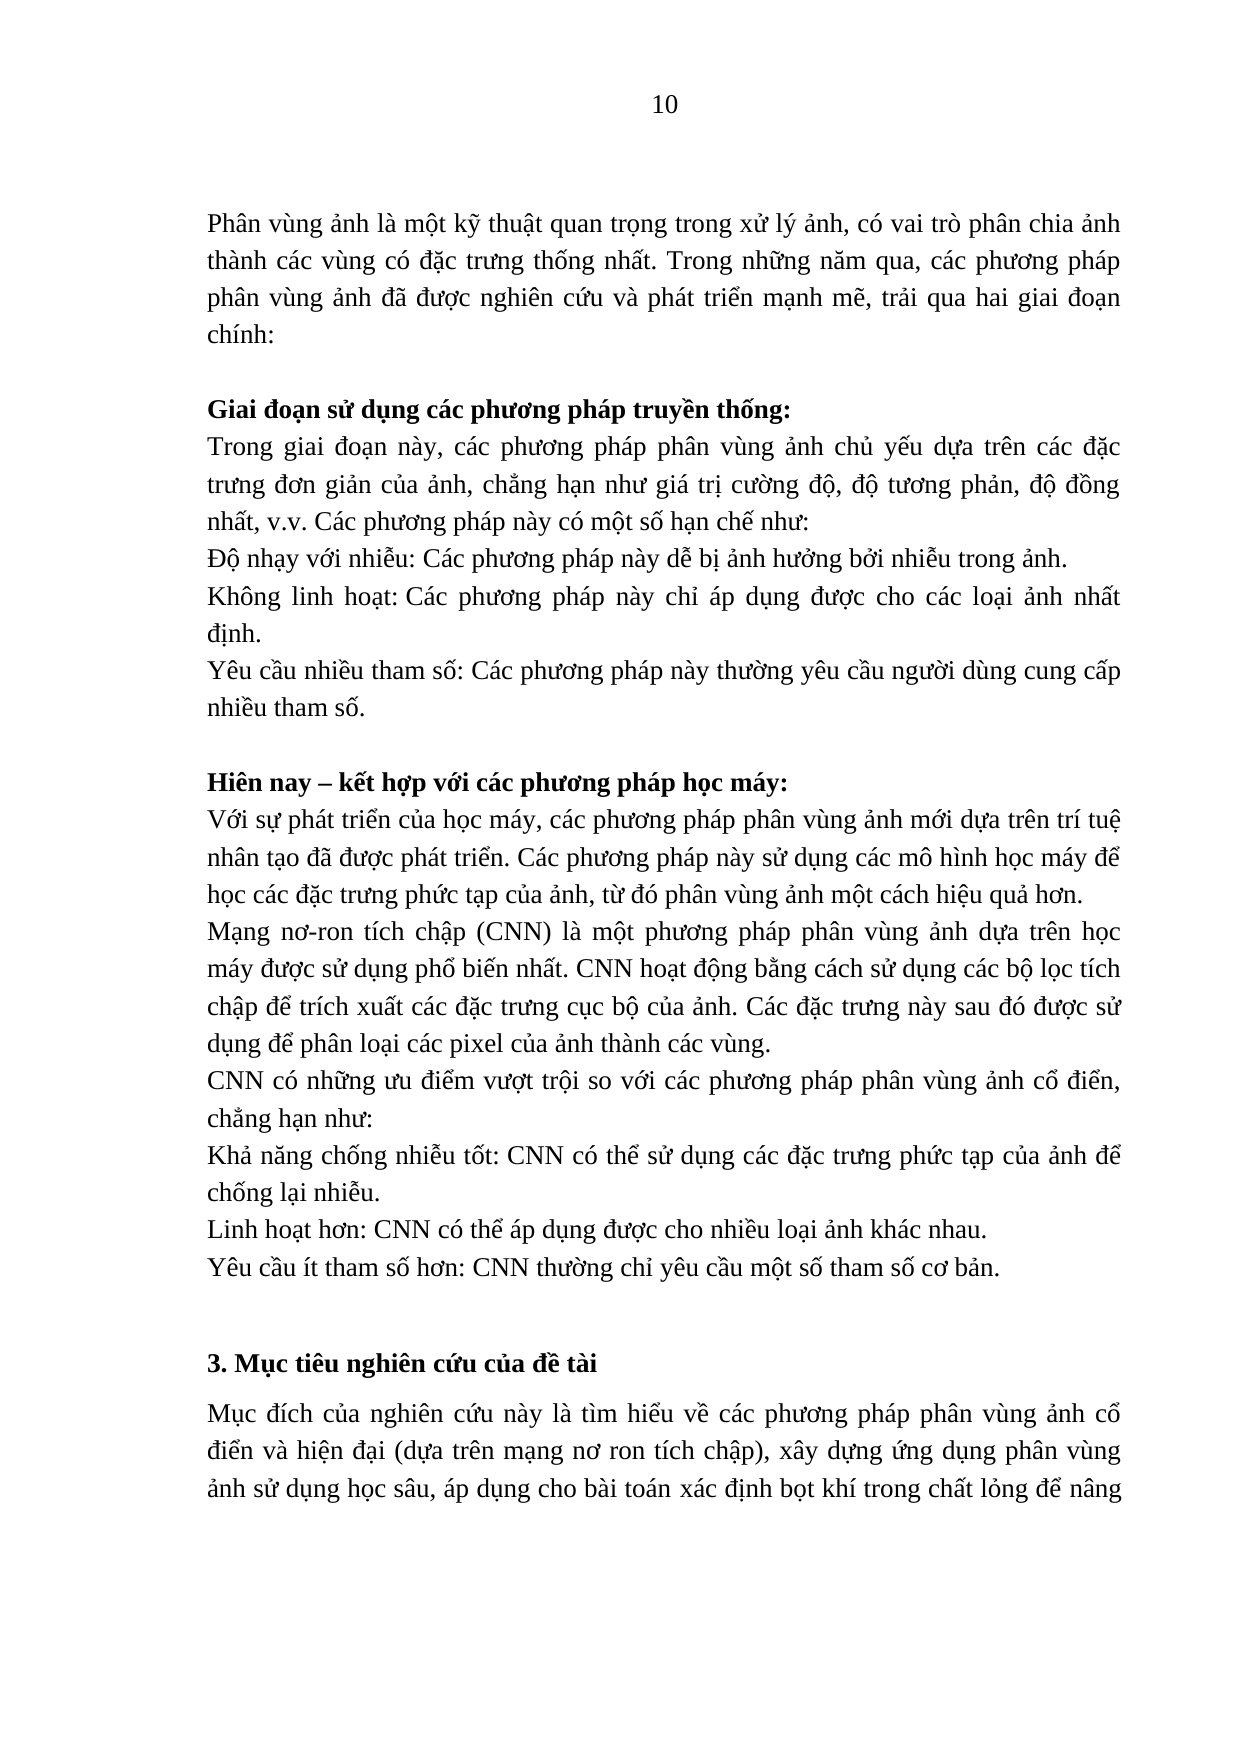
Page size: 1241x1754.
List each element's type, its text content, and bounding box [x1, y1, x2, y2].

subtitle 3. Mục tiêu nghiên cứu của đề tài [207, 1347, 1122, 1378]
text Phân vùng ảnh là một kỹ thuật quan trọng trong xử lý ảnh, có vai trò phân chia ảnh thành các vùng có đặc trưng thống nhất. Trong những năm qua, các phương pháp phân vùng ảnh đã được nghiên cứu và phát triển mạnh mẽ, trải qua hai giai đoạn chính: [207, 207, 1122, 350]
text Mạng nơ-ron tích chập (CNN) là một phương pháp phân vùng ảnh dựa trên học máy được sử dụng phổ biến nhất. CNN hoạt động bằng cách sử dụng các bộ lọc tích chập để trích xuất các đặc trưng cục bộ của ảnh. Các đặc trưng này sau đó được sử dụng để phân loại các pixel của ảnh thành các vùng. [207, 915, 1122, 1058]
text Độ nhạy với nhiễu: Các phương pháp này dễ bị ảnh hưởng bởi nhiễu trong ảnh. [207, 542, 1122, 573]
text Trong giai đoạn này, các phương pháp phân vùng ảnh chủ yếu dựa trên các đặc trưng đơn giản của ảnh, chẳng hạn như giá trị cường độ, độ tương phản, độ đồng nhất, v.v. Các phương pháp này có một số hạn chế như: [207, 431, 1122, 536]
text Với sự phát triển của học máy, các phương pháp phân vùng ảnh mới dựa trên trí tuệ nhân tạo đã được phát triển. Các phương pháp này sử dụng các mô hình học máy để học các đặc trưng phức tạp của ảnh, từ đó phân vùng ảnh một cách hiệu quả hơn. [207, 803, 1122, 909]
text Không linh hoạt: Các phương pháp này chỉ áp dụng được cho các loại ảnh nhất định. [207, 580, 1122, 648]
text Yêu cầu nhiều tham số: Các phương pháp này thường yêu cầu người dùng cung cấp nhiều tham số. [207, 654, 1122, 723]
text Giai đoạn sử dụng các phương pháp truyền thống: [207, 393, 1122, 424]
text Hiên nay – kết hợp với các phương pháp học máy: [207, 766, 1122, 797]
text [207, 1397, 1122, 1503]
text CNN có những ưu điểm vượt trội so với các phương pháp phân vùng ảnh cổ điển, chẳng hạn như: [207, 1064, 1122, 1133]
text Khả năng chống nhiễu tốt: CNN có thể sử dụng các đặc trưng phức tạp của ảnh để chống lại nhiễu. [207, 1139, 1122, 1207]
text Linh hoạt hơn: CNN có thể áp dụng được cho nhiều loại ảnh khác nhau. [207, 1214, 1122, 1245]
text Yêu cầu ít tham số hơn: CNN thường chỉ yêu cầu một số tham số cơ bản. [207, 1251, 1122, 1282]
